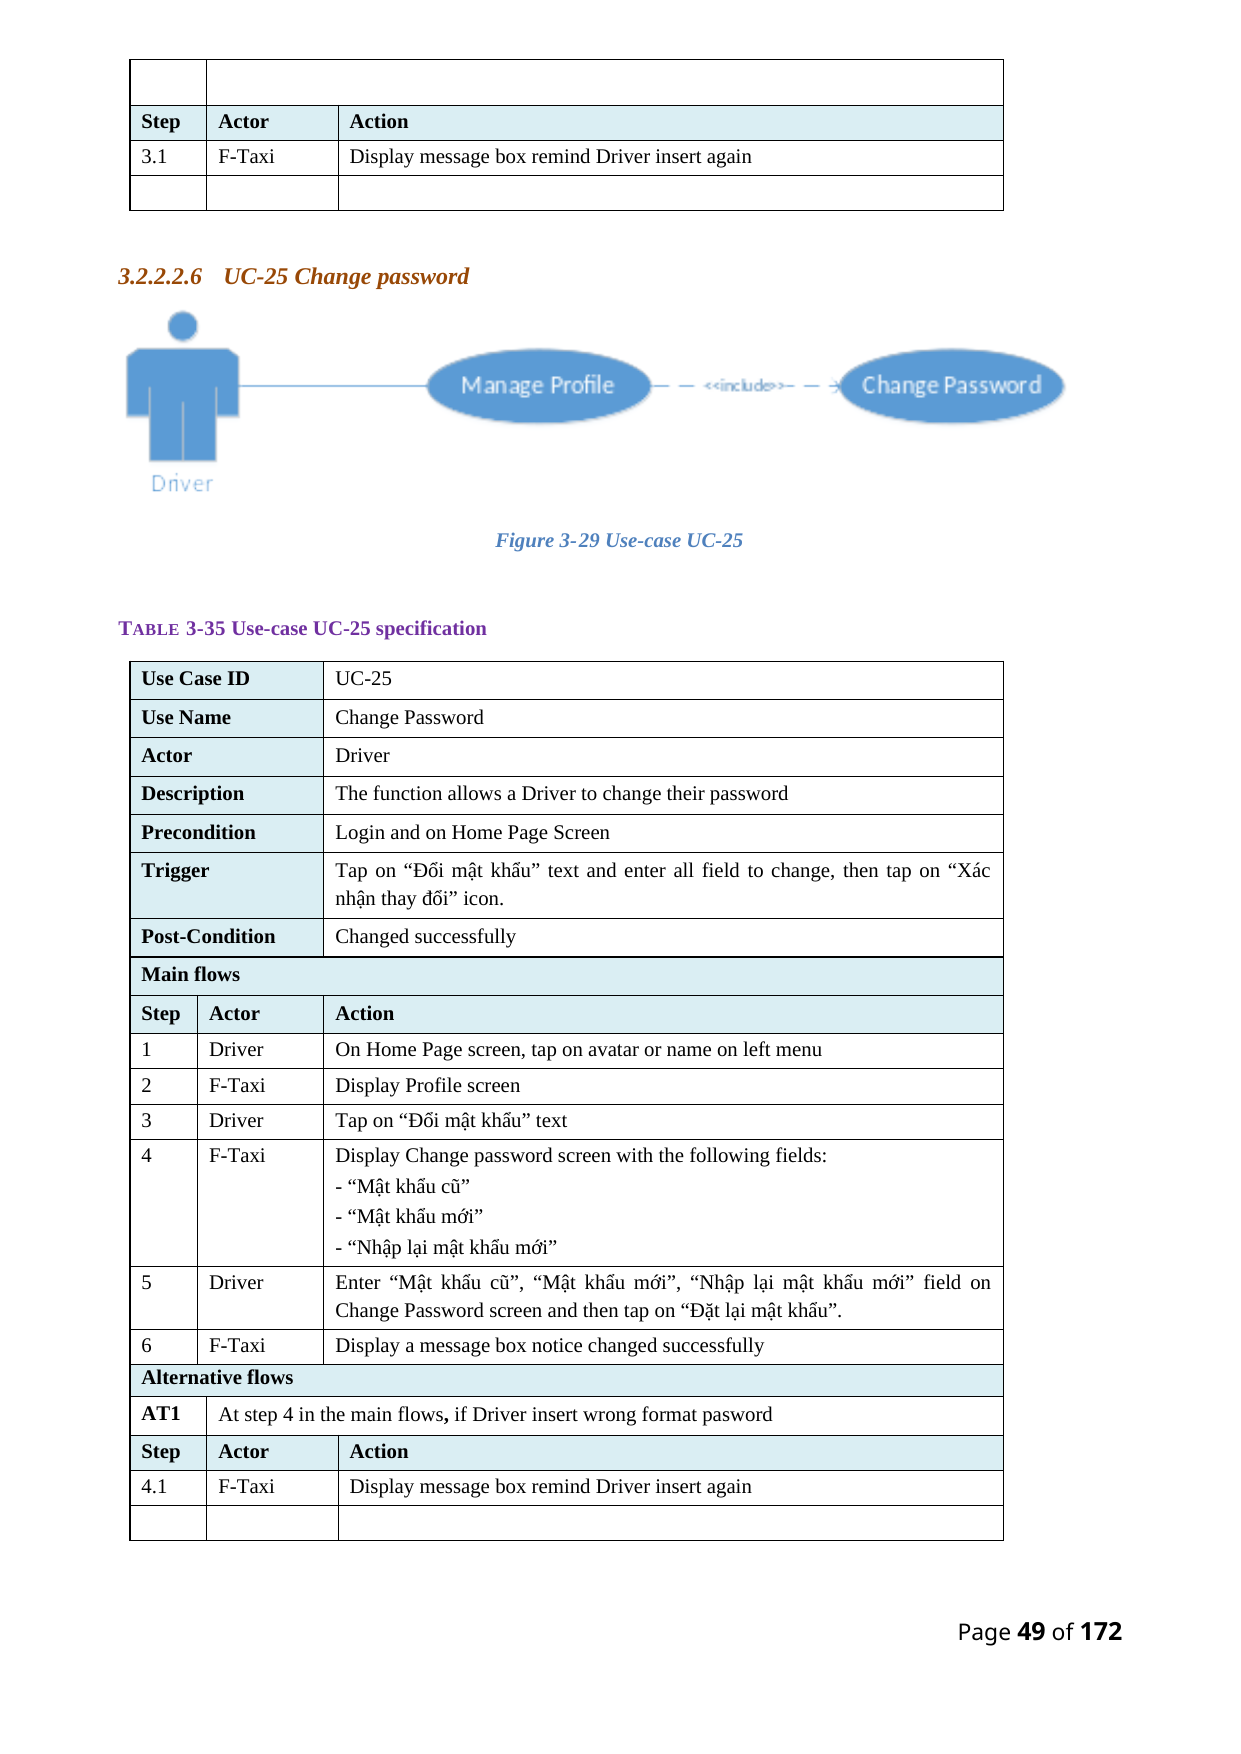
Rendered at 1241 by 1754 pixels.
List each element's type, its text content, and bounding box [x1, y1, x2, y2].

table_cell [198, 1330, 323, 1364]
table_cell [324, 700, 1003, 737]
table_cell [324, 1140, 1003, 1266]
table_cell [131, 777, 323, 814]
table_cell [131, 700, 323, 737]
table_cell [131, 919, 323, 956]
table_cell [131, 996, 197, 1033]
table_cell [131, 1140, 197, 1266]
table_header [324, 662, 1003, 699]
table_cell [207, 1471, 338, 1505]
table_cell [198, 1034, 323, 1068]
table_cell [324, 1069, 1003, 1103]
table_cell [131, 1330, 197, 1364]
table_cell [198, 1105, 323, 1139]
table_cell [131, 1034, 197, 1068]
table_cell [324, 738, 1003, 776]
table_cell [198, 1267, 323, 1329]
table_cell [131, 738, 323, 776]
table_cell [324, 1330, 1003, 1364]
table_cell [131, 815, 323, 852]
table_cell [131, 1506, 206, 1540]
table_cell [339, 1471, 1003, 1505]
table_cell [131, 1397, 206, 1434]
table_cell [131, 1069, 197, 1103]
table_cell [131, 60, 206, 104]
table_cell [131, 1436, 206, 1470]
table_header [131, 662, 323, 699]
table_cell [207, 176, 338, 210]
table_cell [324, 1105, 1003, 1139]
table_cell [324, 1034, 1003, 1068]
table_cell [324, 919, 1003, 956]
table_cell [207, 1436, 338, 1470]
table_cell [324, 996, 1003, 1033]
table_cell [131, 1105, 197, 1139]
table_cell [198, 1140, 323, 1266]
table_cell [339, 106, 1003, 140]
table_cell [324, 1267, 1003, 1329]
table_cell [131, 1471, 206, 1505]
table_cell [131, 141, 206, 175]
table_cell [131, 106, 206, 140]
subtitle UC-25 Change password [118, 262, 1122, 289]
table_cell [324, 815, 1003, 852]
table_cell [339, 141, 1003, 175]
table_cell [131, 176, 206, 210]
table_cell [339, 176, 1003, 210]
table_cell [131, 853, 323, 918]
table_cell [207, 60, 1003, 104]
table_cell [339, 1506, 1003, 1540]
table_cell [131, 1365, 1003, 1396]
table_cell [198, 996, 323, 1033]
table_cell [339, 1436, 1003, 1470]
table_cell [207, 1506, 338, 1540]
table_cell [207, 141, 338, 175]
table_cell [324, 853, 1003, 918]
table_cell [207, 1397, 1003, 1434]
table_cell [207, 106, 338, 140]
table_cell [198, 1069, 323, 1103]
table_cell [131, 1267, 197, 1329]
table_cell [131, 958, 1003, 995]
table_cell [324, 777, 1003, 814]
